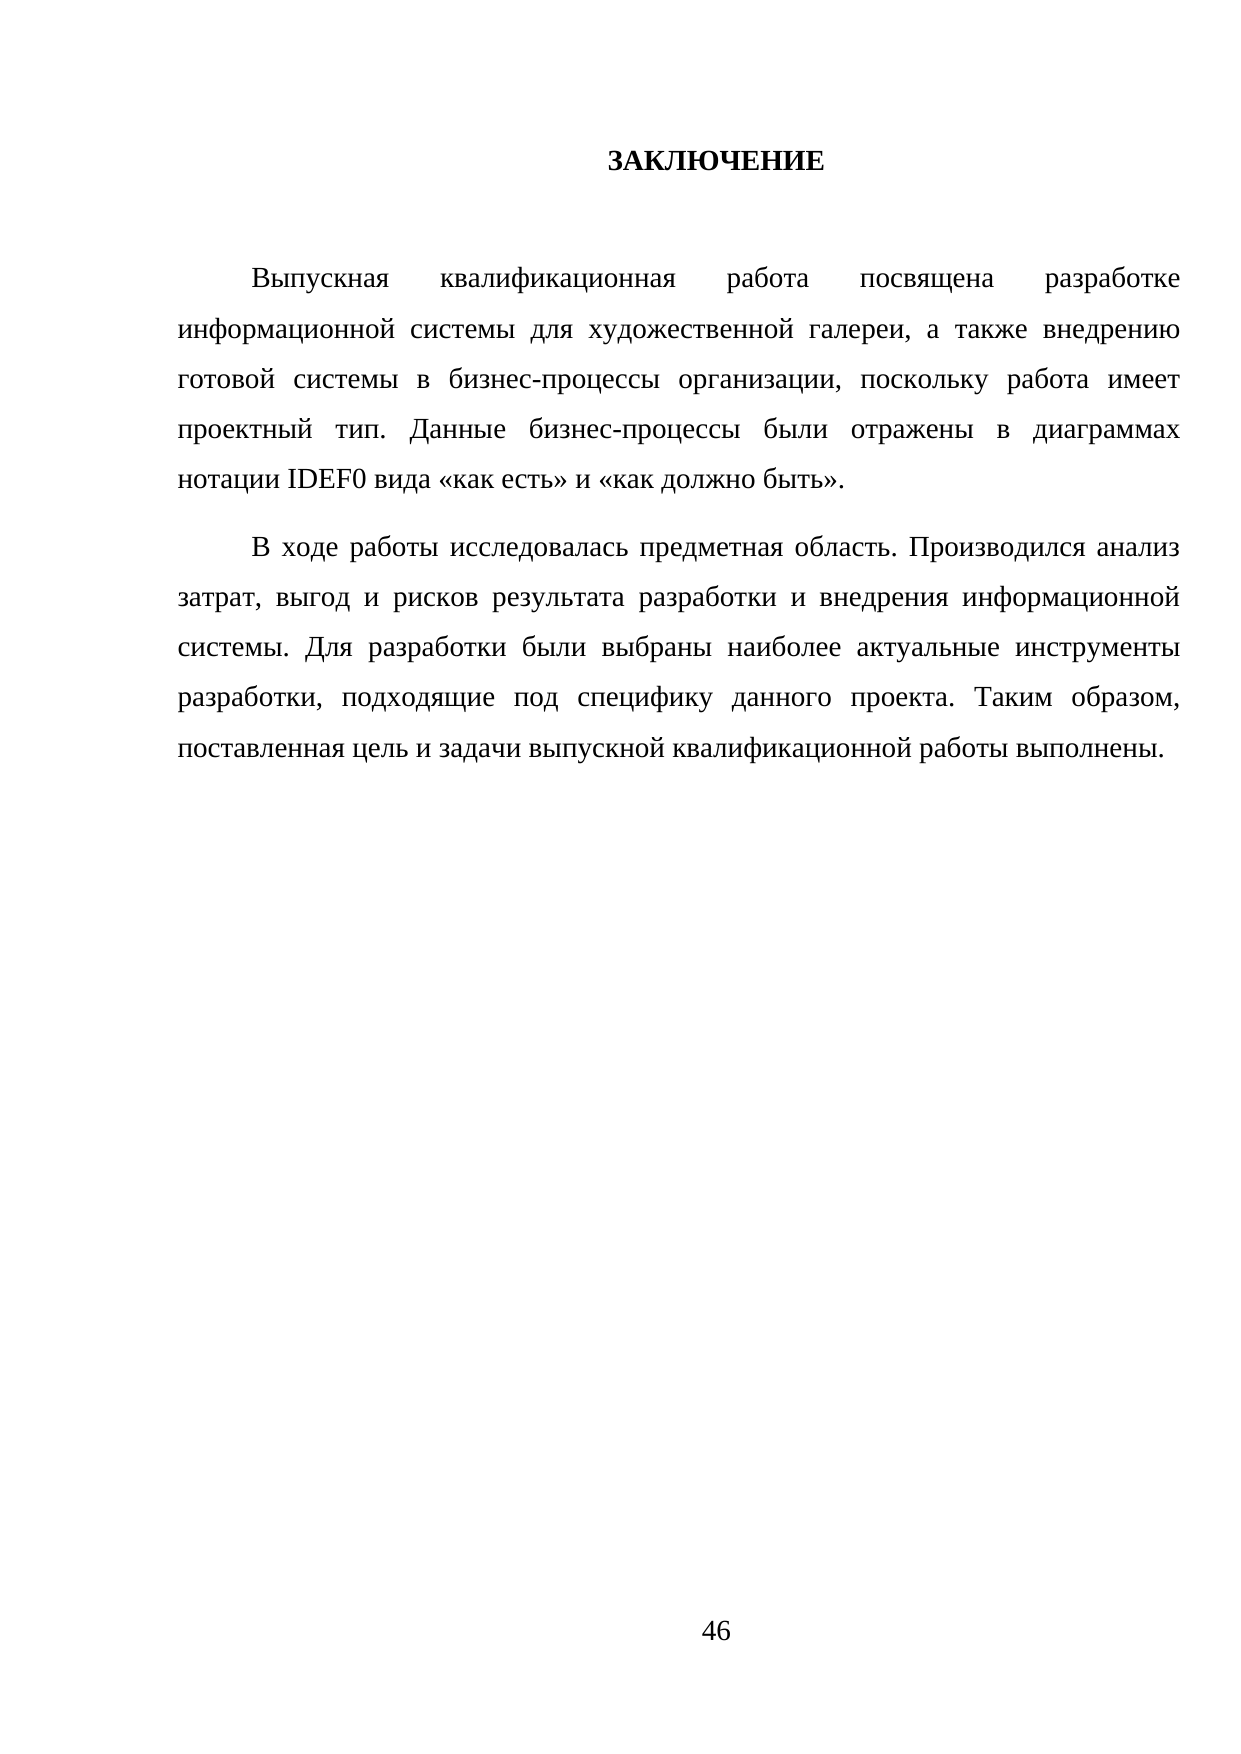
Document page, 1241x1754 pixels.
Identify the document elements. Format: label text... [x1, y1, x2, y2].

text ЗАКЛЮЧЕНИЕ [177, 143, 1181, 177]
text Выпускная квалификационная работа посвящена разработке информационной системы для художественной галереи, а также внедрению готовой системы в бизнес-процессы организации, поскольку работа имеет проектный тип. Данные бизнес-процессы были отражены в диаграммах нотации IDEF0 вида «как есть» и «как должно быть». [177, 260, 1181, 495]
text В ходе работы исследовалась предметная область. Производился анализ затрат, выгод и рисков результата разработки и внедрения информационной системы. Для разработки были выбраны наиболее актуальные инструменты разработки, подходящие под специфику данного проекта. Таким образом, поставленная цель и задачи выпускной квалификационной работы выполнены. [177, 529, 1181, 763]
